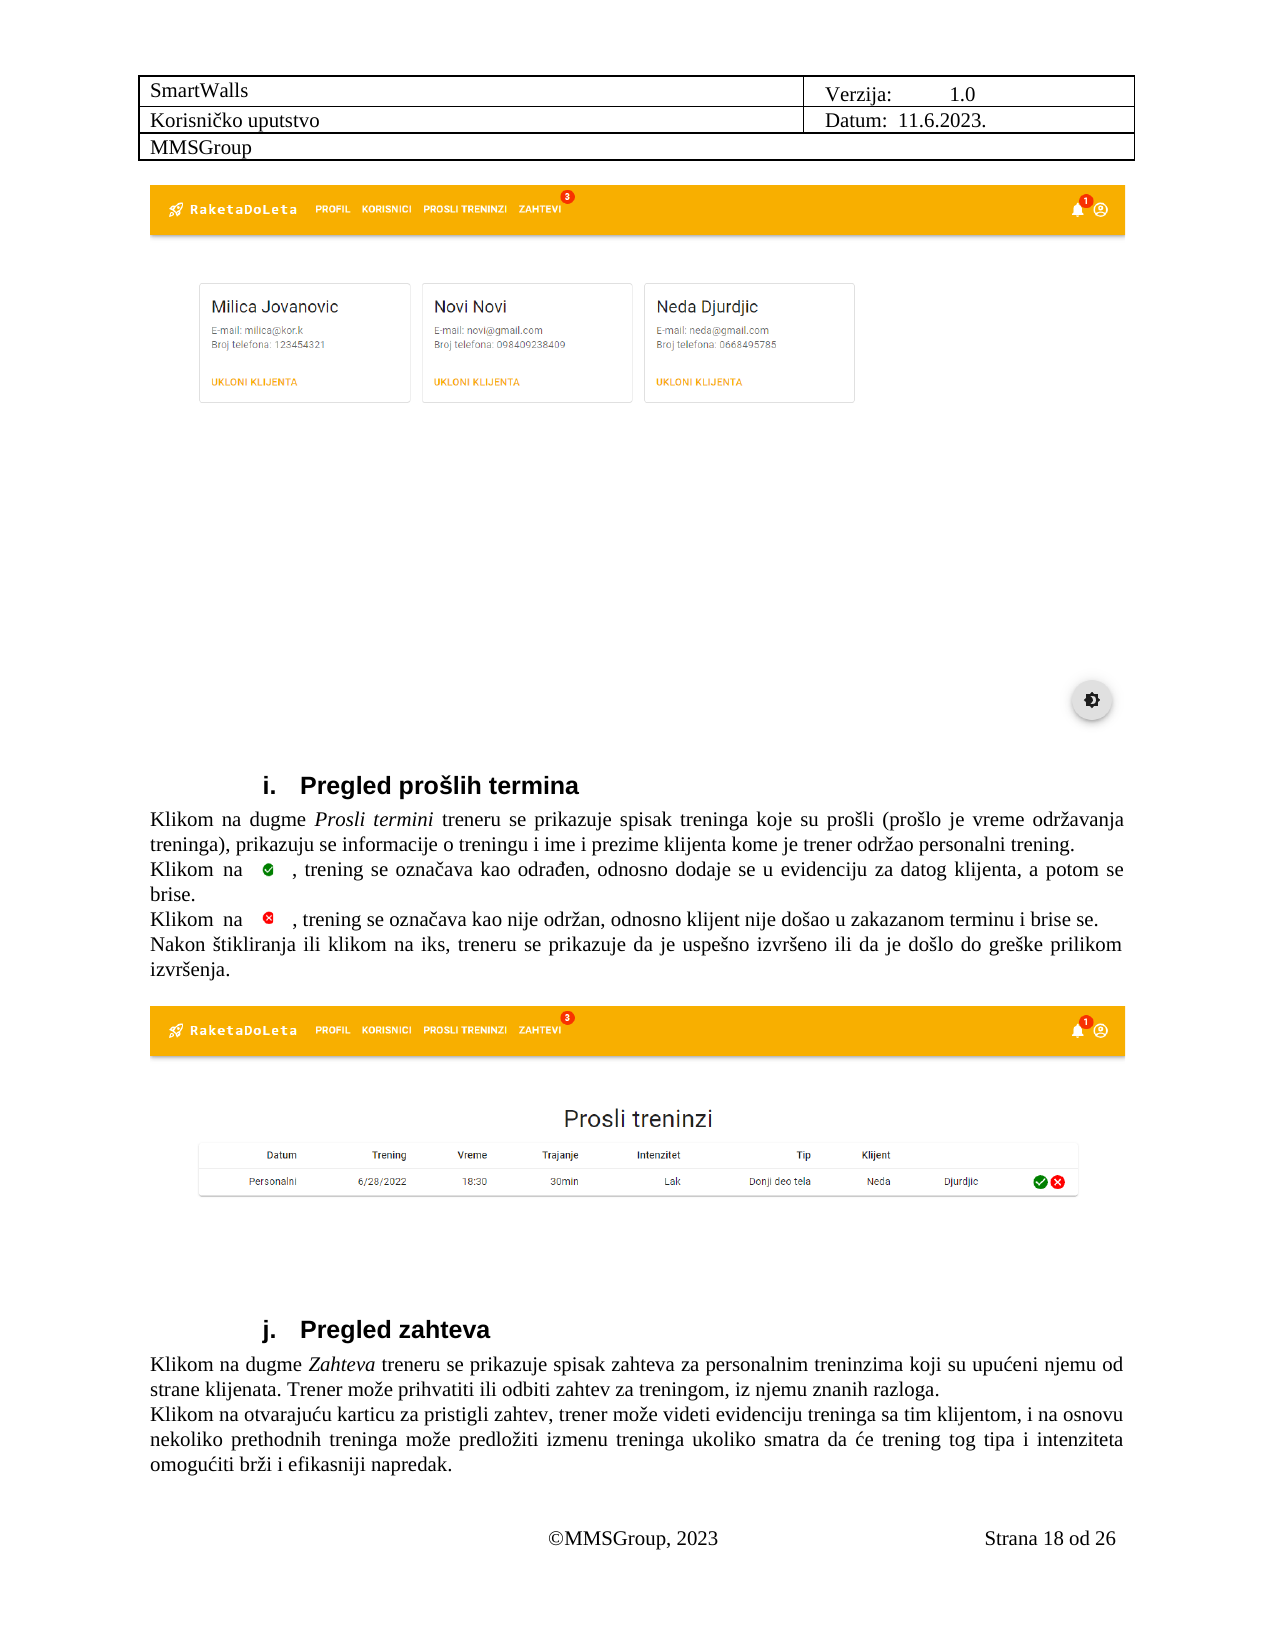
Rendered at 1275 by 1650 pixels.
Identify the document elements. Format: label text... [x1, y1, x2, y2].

picture [150, 1006, 1125, 1303]
text Klikom na otvarajuću karticu za pristigli zahtev, trener može videti evidenciju treninga sa tim klijentom, i na osnovu nekoliko prethodnih treninga može predložiti izmenu treninga ukoliko smatra da će trening tog tipa i intenziteta omogućiti brži i efikasniji napredak. [150, 1401, 1125, 1476]
picture [260, 907, 273, 924]
text Klikom na , trening se označava kao odrađen, odnosno dodaje se u evidenciju za datog klijenta, a potom se brise. [150, 856, 1125, 906]
text Klikom na dugme Prosli termini treneru se prikazuje spisak treninga koje su prošli (prošlo je vreme održavanja treninga), prikazuju se informacije o treningu i ime i prezime klijenta kome je trener održao personalni trening. [150, 806, 1125, 856]
text Klikom na , trening se označava kao nije održan, odnosno klijent nije došao u zakazanom terminu i brise se. [150, 906, 1125, 931]
text Klikom na dugme Zahteva treneru se prikazuje spisak zahteva za personalnim treninzima koji su upućeni njemu od strane klijenata. Trener može prihvatiti ili odbiti zahtev za treningom, iz njemu znanih razloga. [150, 1351, 1125, 1401]
picture [150, 185, 1125, 734]
text Nakon štikliranja ili klikom na iks, treneru se prikazuje da je uspešno izvršeno ili da je došlo do greške prilikom izvršenja. [150, 931, 1125, 981]
subtitle Pregled prošlih termina [262, 771, 1125, 800]
picture [260, 861, 273, 877]
subtitle Pregled zahteva [262, 1316, 1125, 1344]
